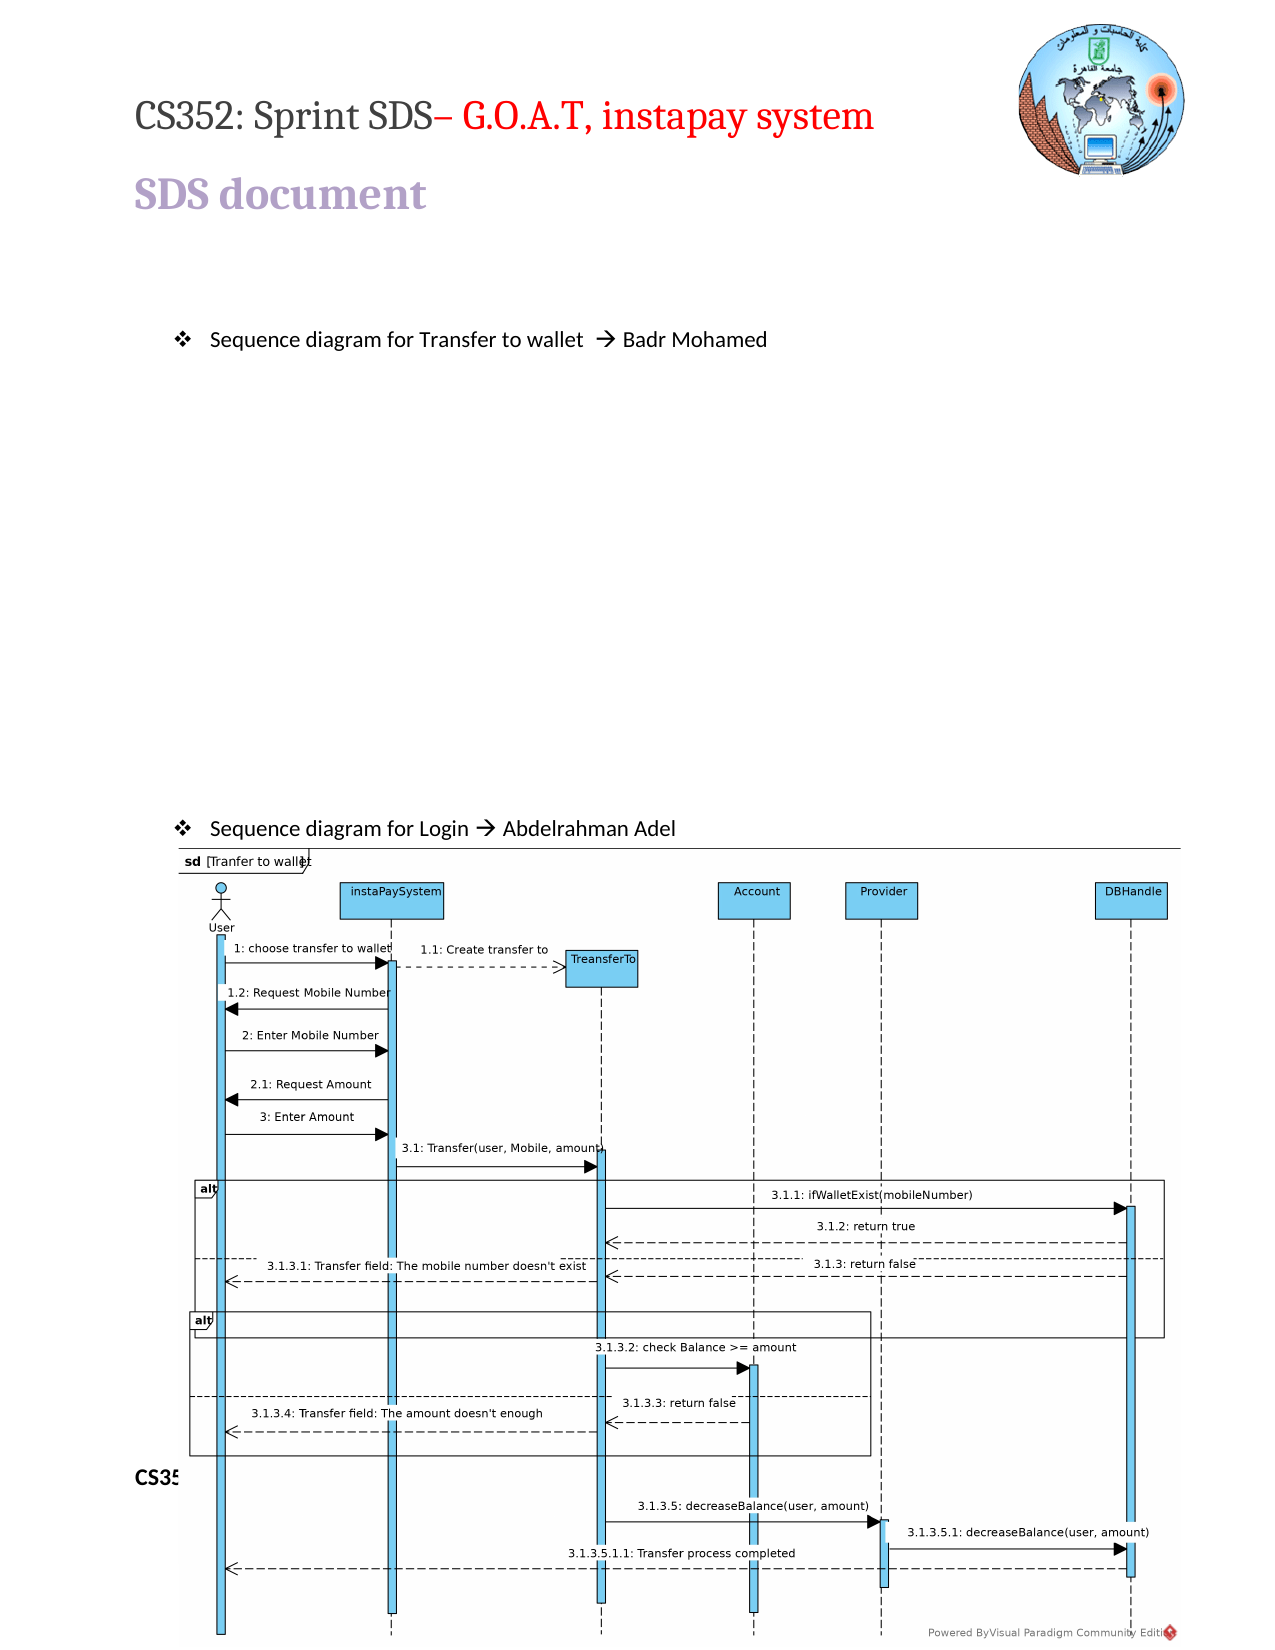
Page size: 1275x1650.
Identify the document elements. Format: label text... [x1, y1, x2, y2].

list Sequence diagram for Login Abdelrahman Adel [172, 814, 1140, 842]
picture [1018, 24, 1186, 180]
list Sequence diagram for Transfer to wallet Badr Mohamed [172, 326, 1140, 354]
picture [177, 848, 1181, 1646]
